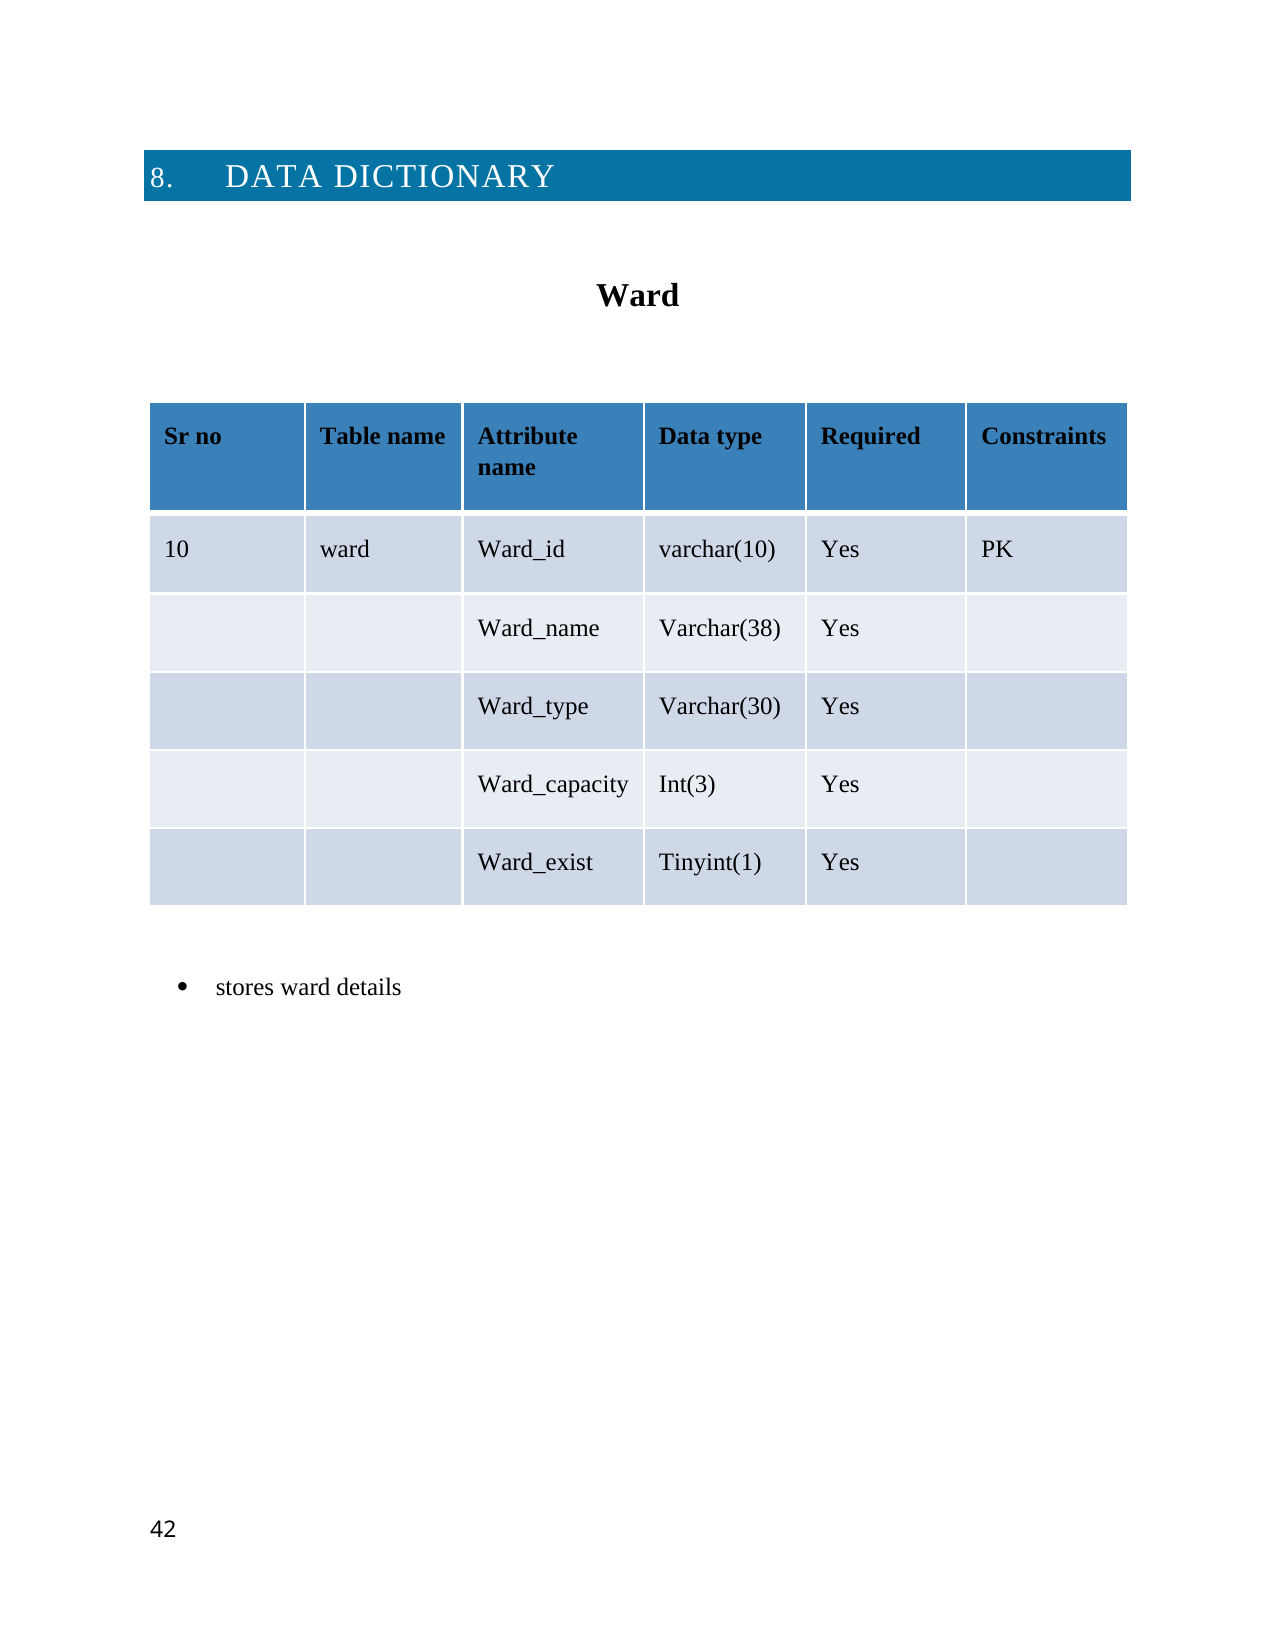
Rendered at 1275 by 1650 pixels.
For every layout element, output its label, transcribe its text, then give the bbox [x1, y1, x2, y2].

table_cell Ward_id [464, 516, 643, 592]
table_cell Yes [807, 829, 965, 905]
table_cell [150, 829, 304, 905]
table_cell [967, 751, 1127, 827]
table_cell Yes [807, 595, 965, 671]
table_cell ward [306, 516, 461, 592]
table_cell varchar(10) [645, 516, 805, 592]
table_cell [306, 829, 461, 905]
table_header Constraints [967, 403, 1127, 510]
table_cell [967, 595, 1127, 671]
table_cell [306, 595, 461, 671]
table_cell [967, 673, 1127, 749]
list stores ward details [178, 972, 1125, 1001]
table_cell [967, 829, 1127, 905]
table_cell Yes [807, 751, 965, 827]
table_header Data type [645, 403, 805, 510]
table_cell Tinyint(1) [645, 829, 805, 905]
table_cell Varchar(30) [645, 673, 805, 749]
text Ward [150, 275, 1125, 313]
table_cell Yes [807, 516, 965, 592]
table_header Required [807, 403, 965, 510]
table_header Sr no [150, 403, 304, 510]
table_cell Ward_name [464, 595, 643, 671]
table_cell Int(3) [645, 751, 805, 827]
table_cell [150, 673, 304, 749]
table_cell PK [967, 516, 1127, 592]
table_header Table name [306, 403, 461, 510]
table_cell Ward_type [464, 673, 643, 749]
table_cell Yes [807, 673, 965, 749]
table_cell [306, 673, 461, 749]
table_cell Varchar(38) [645, 595, 805, 671]
table_cell 10 [150, 516, 304, 592]
table_cell [150, 751, 304, 827]
table_cell [306, 751, 461, 827]
table_header Attribute name [464, 403, 643, 510]
subtitle 8. data dictionary [150, 156, 1125, 194]
table_cell [150, 595, 304, 671]
table_cell Ward_exist [464, 829, 643, 905]
table_cell Ward_capacity [464, 751, 643, 827]
